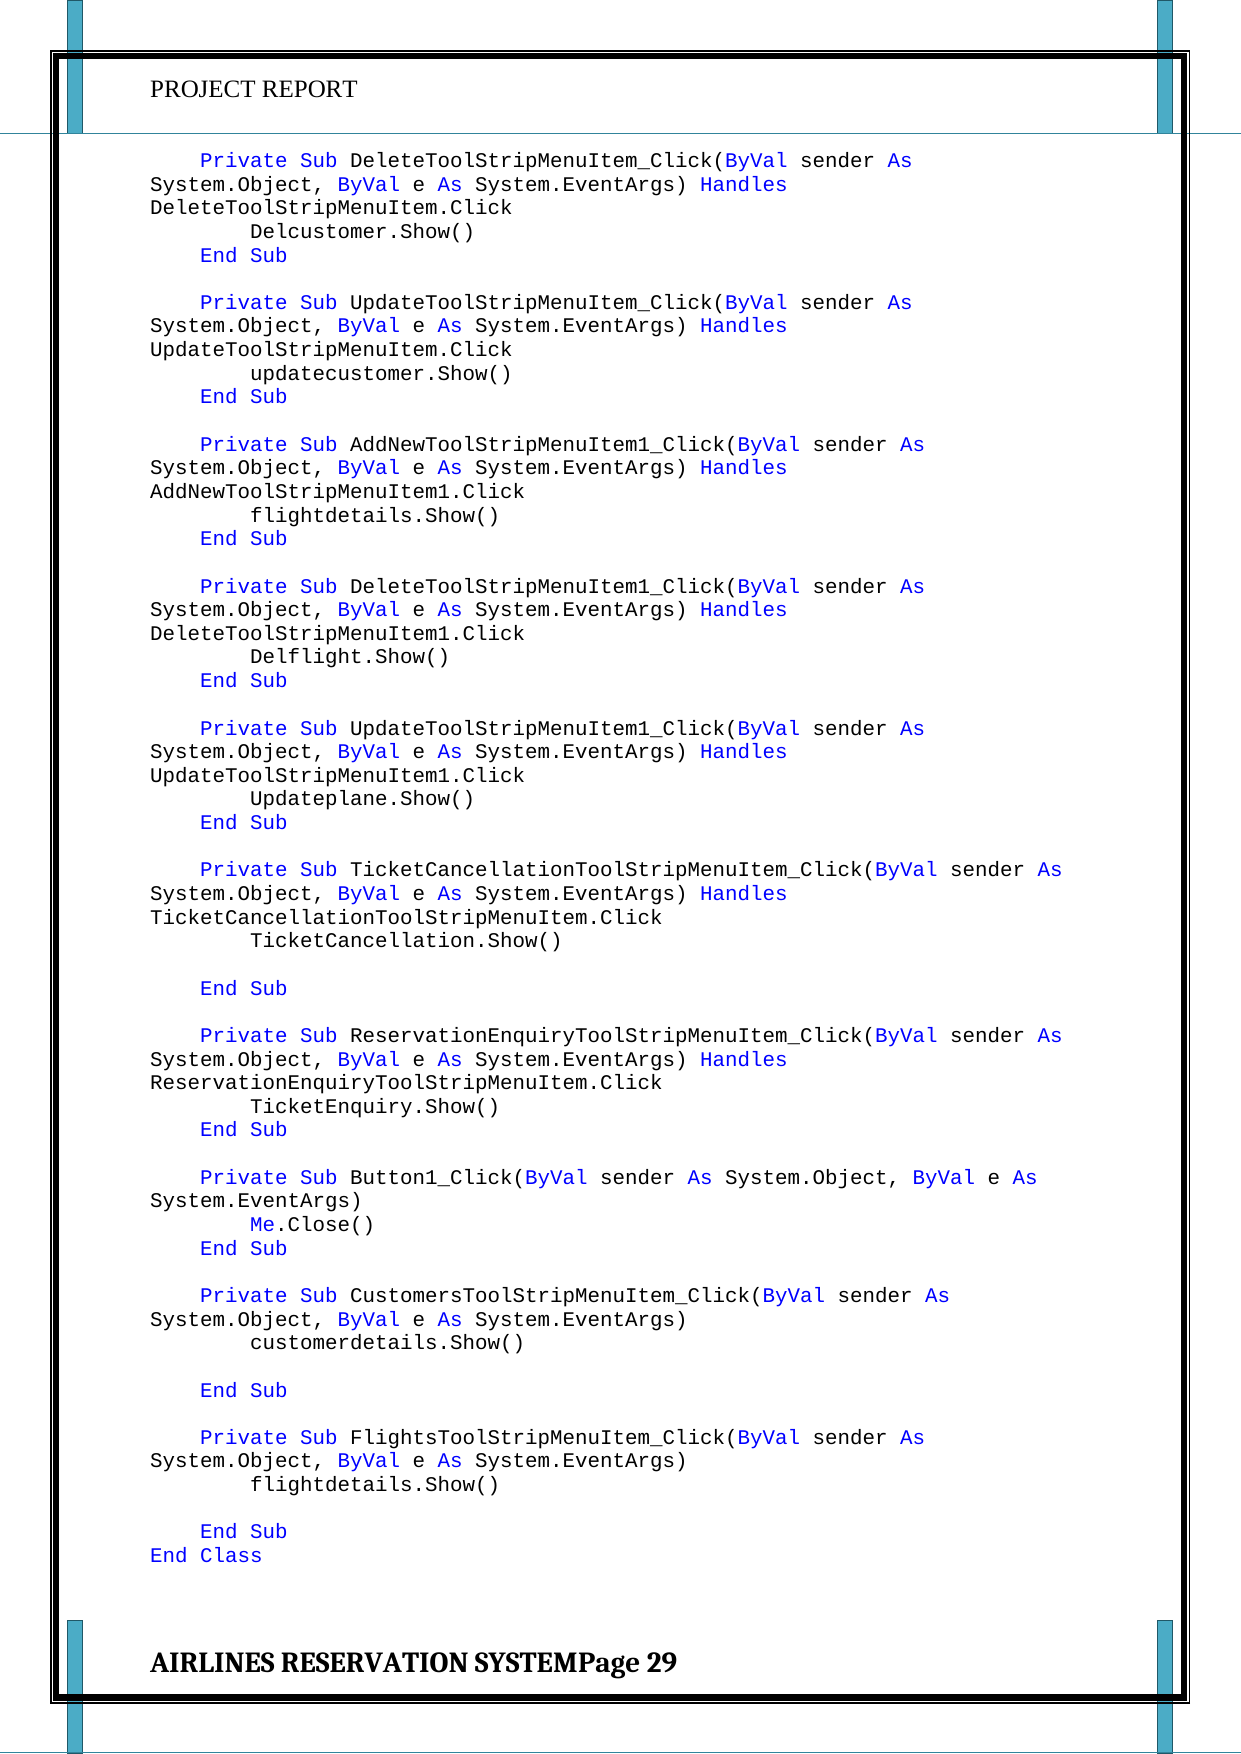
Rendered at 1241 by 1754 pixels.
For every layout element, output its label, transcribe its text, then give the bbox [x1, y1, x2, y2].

text updatecustomer.Show() [150, 363, 1090, 386]
text End Sub [150, 670, 1090, 694]
text End Sub [150, 1238, 1090, 1261]
text End Sub [150, 1379, 1090, 1403]
text Private Sub AddNewToolStripMenuItem1_Click(ByVal sender As System.Object, ByVal e As System.EventArgs) Handles AddNewToolStripMenuItem1.Click [150, 434, 1090, 505]
text Private Sub TicketCancellationToolStripMenuItem_Click(ByVal sender As System.Object, ByVal e As System.EventArgs) Handles TicketCancellationToolStripMenuItem.Click [150, 859, 1090, 930]
text End Class [150, 1545, 1090, 1569]
text flightdetails.Show() [150, 1474, 1090, 1498]
text Me.Close() [150, 1214, 1090, 1238]
text Delcustomer.Show() [150, 221, 1090, 244]
text Private Sub DeleteToolStripMenuItem_Click(ByVal sender As System.Object, ByVal e As System.EventArgs) Handles DeleteToolStripMenuItem.Click [150, 150, 1090, 221]
text Private Sub ReservationEnquiryToolStripMenuItem_Click(ByVal sender As System.Object, ByVal e As System.EventArgs) Handles ReservationEnquiryToolStripMenuItem.Click [150, 1025, 1090, 1096]
text TicketEnquiry.Show() [150, 1096, 1090, 1119]
text Private Sub DeleteToolStripMenuItem1_Click(ByVal sender As System.Object, ByVal e As System.EventArgs) Handles DeleteToolStripMenuItem1.Click [150, 576, 1090, 647]
text Private Sub FlightsToolStripMenuItem_Click(ByVal sender As System.Object, ByVal e As System.EventArgs) [150, 1427, 1090, 1474]
text Private Sub UpdateToolStripMenuItem1_Click(ByVal sender As System.Object, ByVal e As System.EventArgs) Handles UpdateToolStripMenuItem1.Click [150, 717, 1090, 788]
text TicketCancellation.Show() [150, 930, 1090, 954]
text End Sub [150, 528, 1090, 552]
text Private Sub CustomersToolStripMenuItem_Click(ByVal sender As System.Object, ByVal e As System.EventArgs) [150, 1285, 1090, 1332]
text End Sub [150, 1119, 1090, 1143]
text End Sub [150, 386, 1090, 410]
text Delflight.Show() [150, 647, 1090, 670]
text customerdetails.Show() [150, 1332, 1090, 1356]
text End Sub [150, 244, 1090, 268]
text flightdetails.Show() [150, 505, 1090, 528]
text End Sub [150, 1521, 1090, 1545]
text End Sub [150, 812, 1090, 836]
text End Sub [150, 978, 1090, 1001]
text Private Sub Button1_Click(ByVal sender As System.Object, ByVal e As System.EventArgs) [150, 1167, 1090, 1214]
text Private Sub UpdateToolStripMenuItem_Click(ByVal sender As System.Object, ByVal e As System.EventArgs) Handles UpdateToolStripMenuItem.Click [150, 292, 1090, 363]
text Updateplane.Show() [150, 788, 1090, 812]
